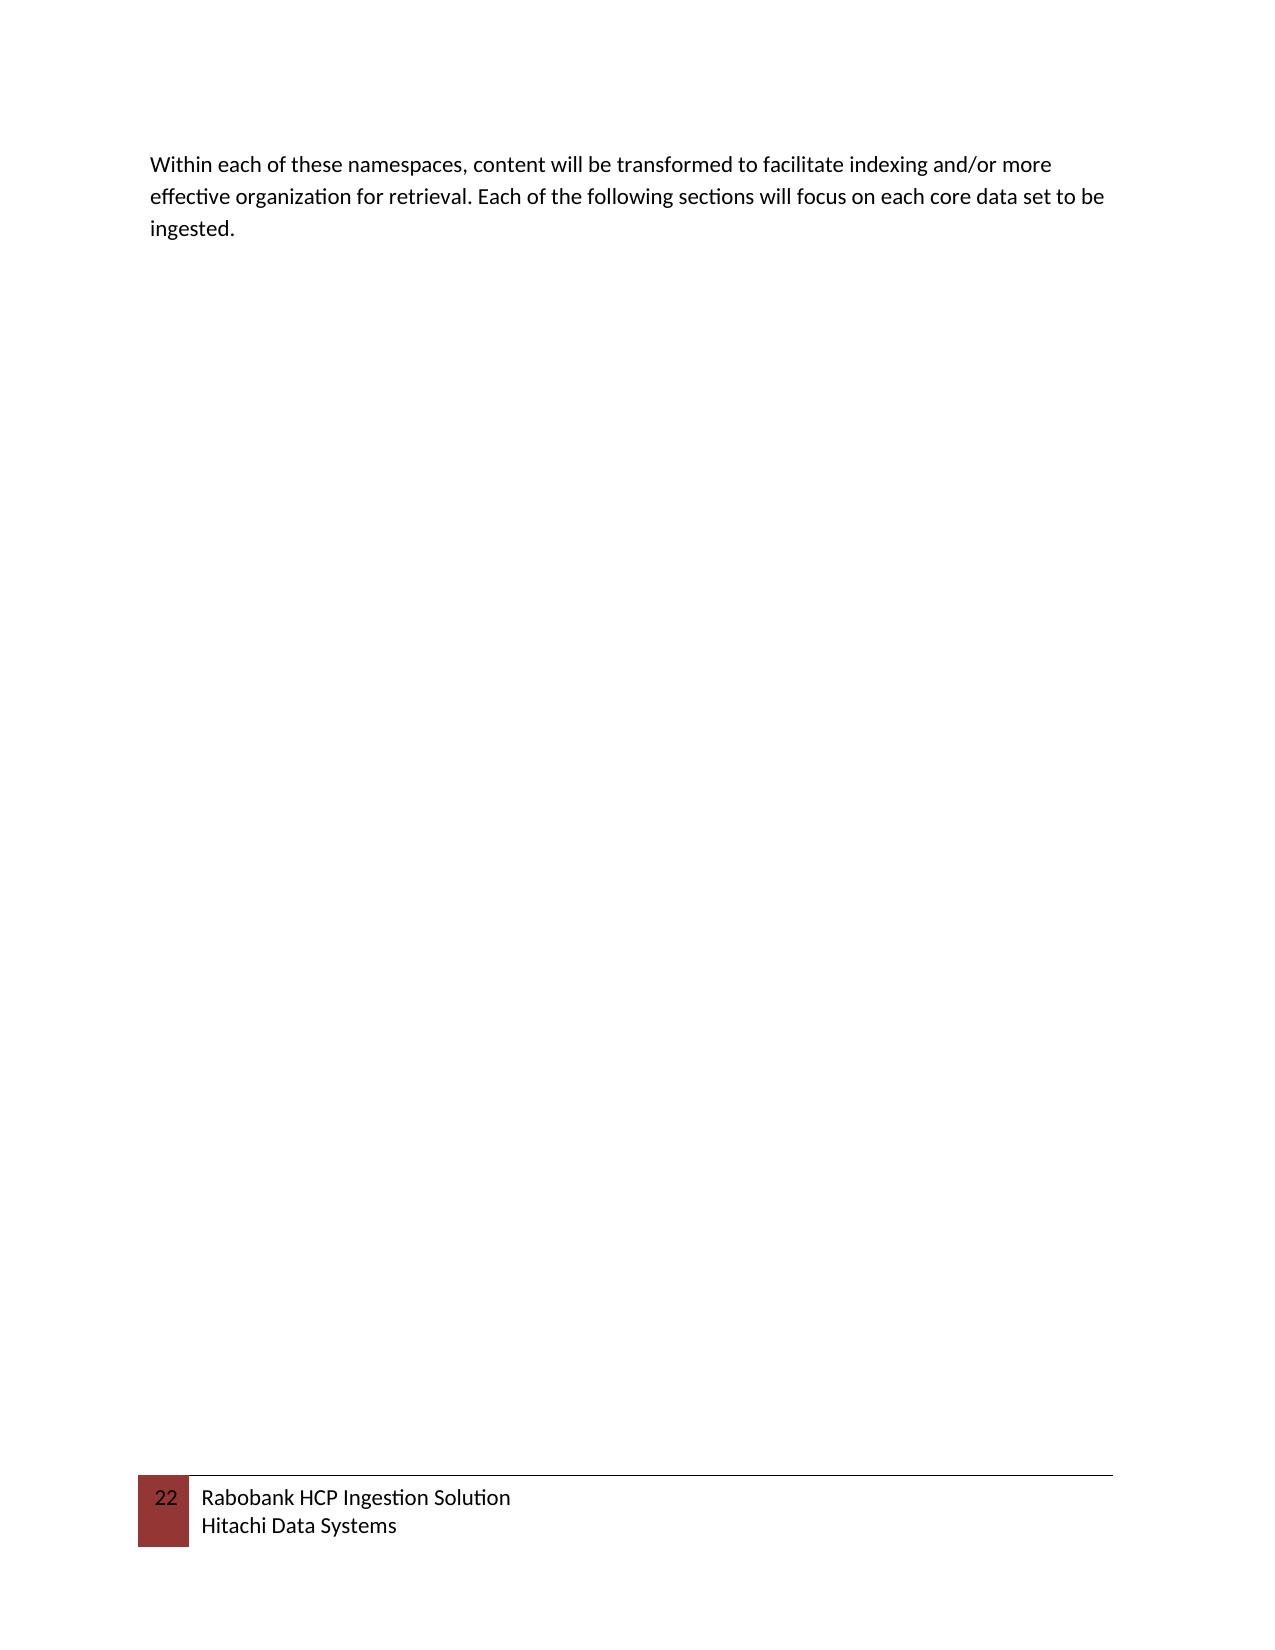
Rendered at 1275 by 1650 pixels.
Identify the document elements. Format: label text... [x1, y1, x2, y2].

text Within each of these namespaces, content will be transformed to facilitate indexing and/or more effective organization for retrieval. Each of the following sections will focus on each core data set to be ingested. [150, 150, 1125, 242]
